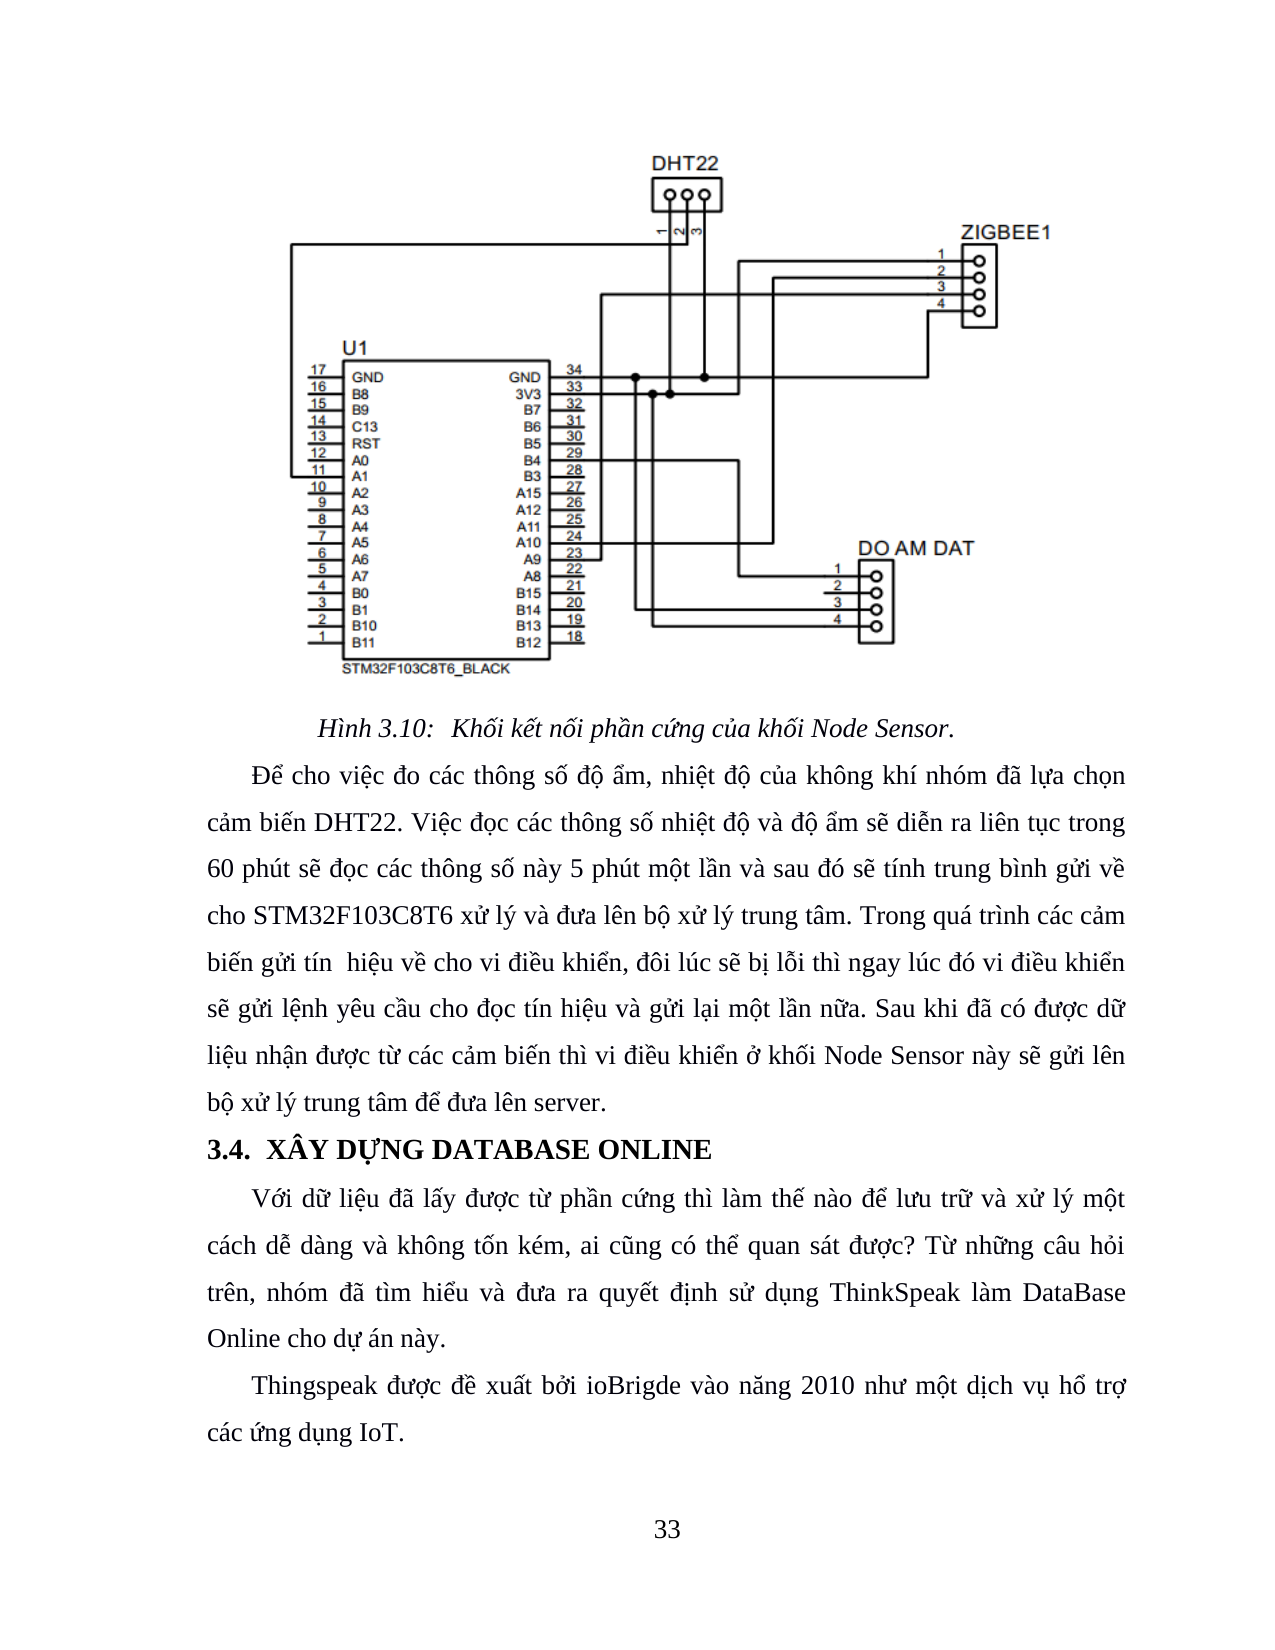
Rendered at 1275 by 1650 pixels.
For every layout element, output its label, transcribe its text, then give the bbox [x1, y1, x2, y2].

text Để cho việc đo các thông số độ ẩm, nhiệt độ của không khí nhóm đã lựa chọn cảm biến DHT22. Việc đọc các thông số nhiệt độ và độ ẩm sẽ diễn ra liên tục trong 60 phút sẽ đọc các thông số này 5 phút một lần và sau đó sẽ tính trung bình gửi về cho STM32F103C8T6 xử lý và đưa lên bộ xử lý trung tâm. Trong quá trình các cảm biến gửi tín hiệu về cho vi điều khiển, đôi lúc sẽ bị lỗi thì ngay lúc đó vi điều khiển sẽ gửi lệnh yêu cầu cho đọc tín hiệu và gửi lại một lần nữa. Sau khi đã có được dữ liệu nhận được từ các cảm biến thì vi điều khiển ở khối Node Sensor này sẽ gửi lên bộ xử lý trung tâm để đưa lên server. [207, 759, 1127, 1117]
picture [274, 147, 1060, 697]
list Khối kết nối phần cứng của khối Node Sensor. [207, 712, 1127, 743]
text Thingspeak được đề xuất bởi ioBrigde vào năng 2010 như một dịch vụ hổ trợ các ứng dụng IoT. [207, 1369, 1127, 1447]
subtitle XÂY DỰNG DATABASE ONLINE [207, 1132, 1127, 1166]
text Với dữ liệu đã lấy được từ phần cứng thì làm thế nào để lưu trữ và xử lý một cách dễ dàng và không tốn kém, ai cũng có thể quan sát được? Từ những câu hỏi trên, nhóm đã tìm hiểu và đưa ra quyết định sử dụng ThinkSpeak làm DataBase Online cho dự án này. [207, 1183, 1127, 1354]
